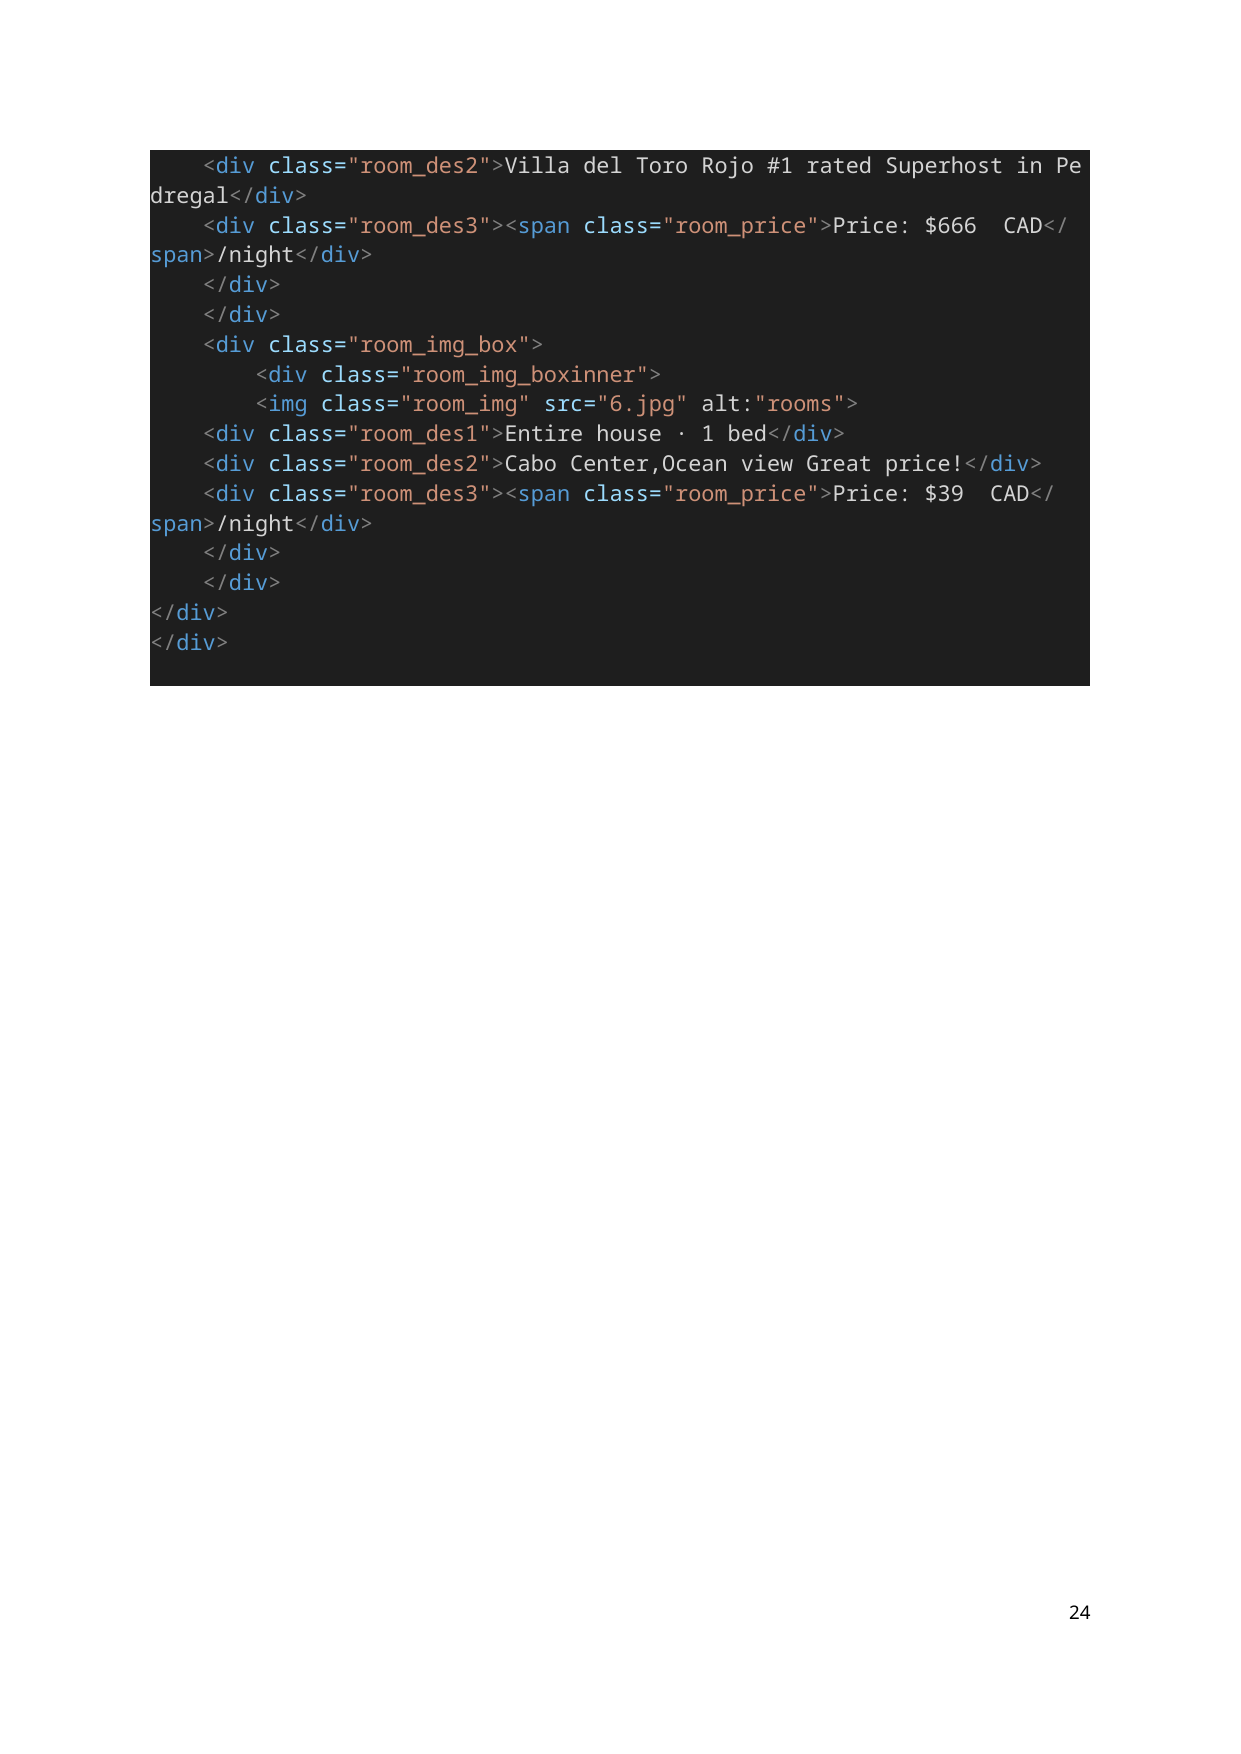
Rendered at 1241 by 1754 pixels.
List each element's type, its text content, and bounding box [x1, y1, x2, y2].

text </div> [150, 299, 1090, 329]
text </div> [150, 597, 1090, 627]
text </div> [150, 627, 1090, 656]
text <div class="room_des3"><span class="room_price">Price: $39 CAD</span>/night</div> [150, 478, 1090, 537]
text </div> [150, 269, 1090, 299]
text <div class="room_des3"><span class="room_price">Price: $666 CAD</span>/night</div> [150, 209, 1090, 269]
text </div> [150, 537, 1090, 567]
text <div class="room_des2">Villa del Toro Rojo #1 rated Superhost in Pedregal</div> [150, 150, 1090, 209]
text <div class="room_img_boxinner"> [150, 358, 1090, 388]
text </div> [150, 567, 1090, 597]
text <div class="room_des1">Entire house · 1 bed</div> [150, 418, 1090, 448]
text <div class="room_img_box"> [150, 329, 1090, 358]
text <div class="room_des2">Cabo Center,Ocean view Great price!</div> [150, 448, 1090, 478]
text <img class="room_img" src="6.jpg" alt:"rooms"> [150, 388, 1090, 418]
